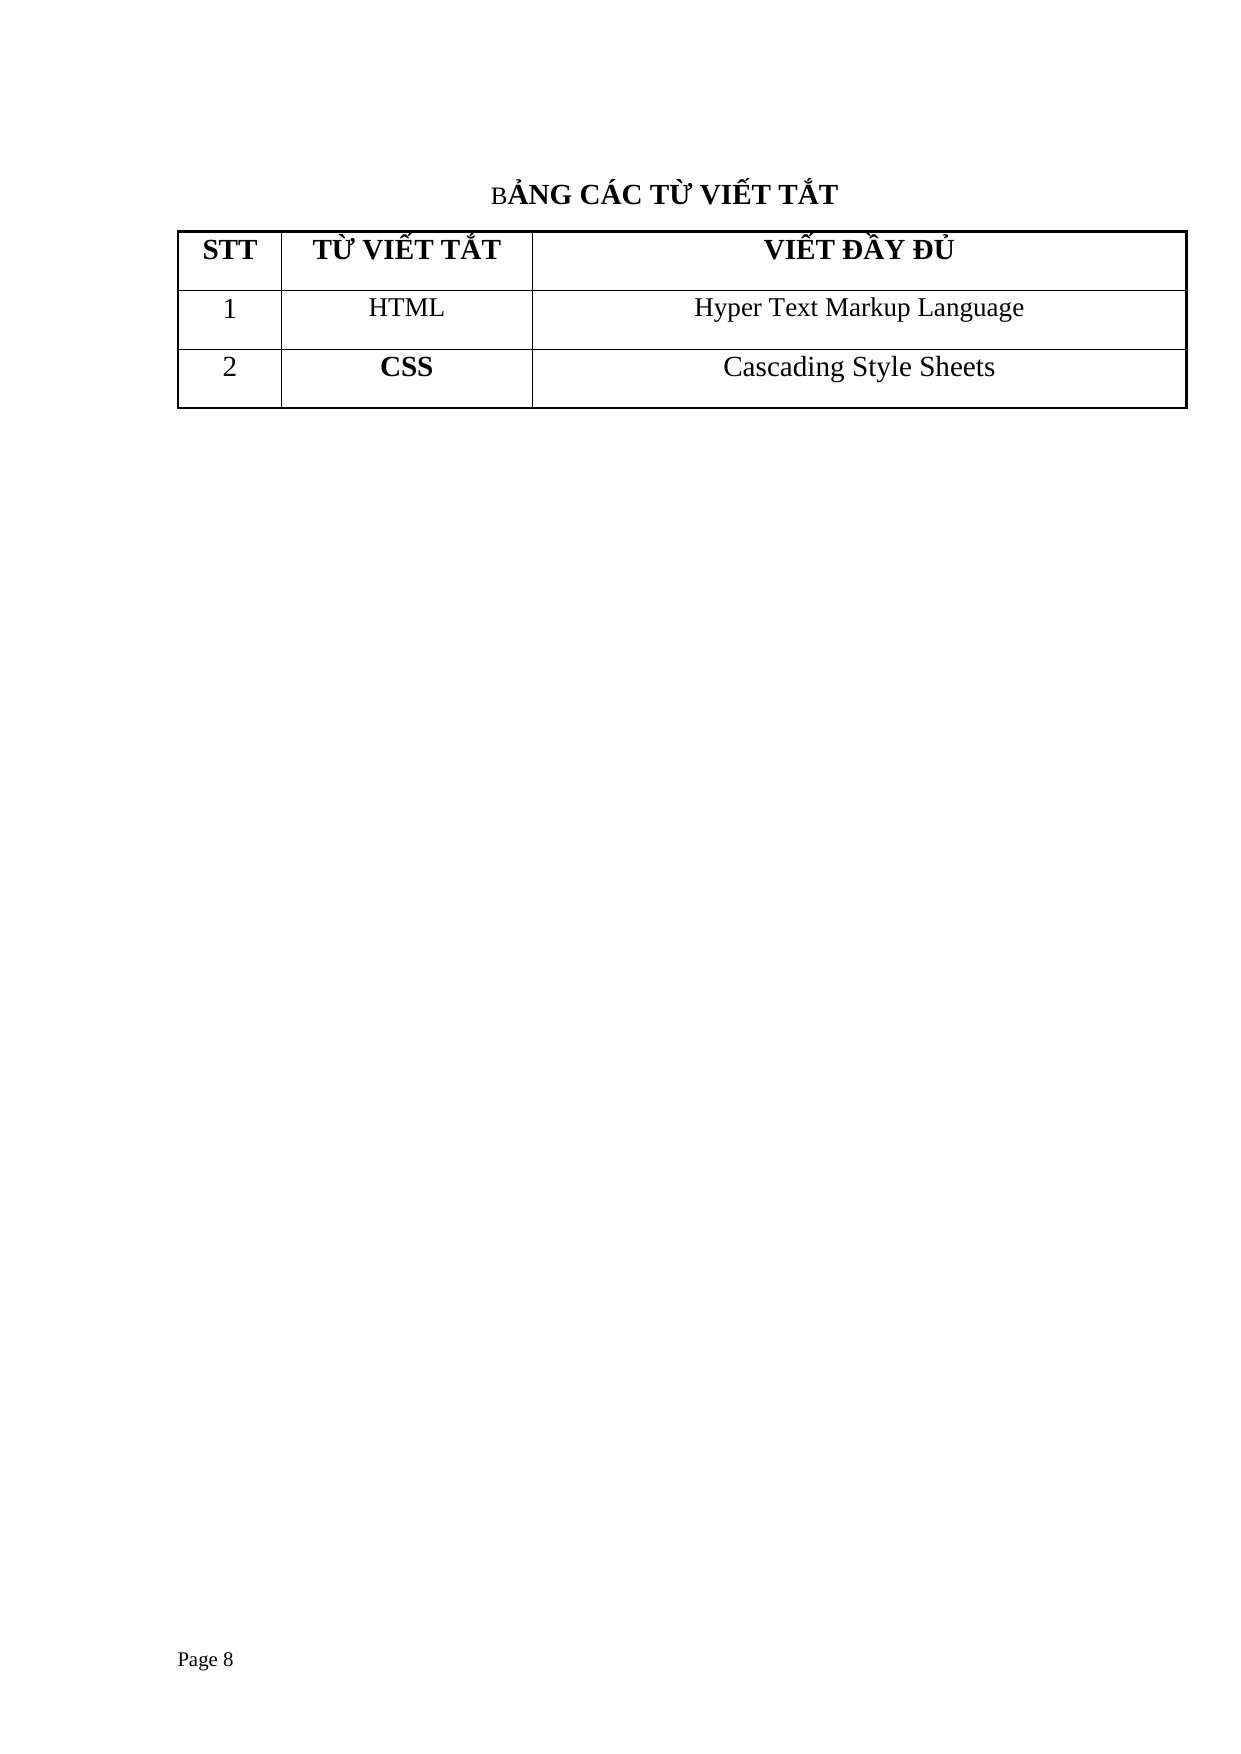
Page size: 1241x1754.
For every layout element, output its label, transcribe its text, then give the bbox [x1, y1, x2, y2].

table_cell 2 [179, 350, 281, 407]
table_cell 1 [179, 291, 281, 348]
table_cell Cascading Style Sheets [533, 350, 1185, 407]
table_header TỪ VIẾT TẮT [282, 233, 532, 290]
table_header STT [179, 233, 281, 290]
table_header VIẾT ĐẦY ĐỦ [533, 233, 1185, 290]
table_cell Hyper Text Markup Language [533, 291, 1185, 348]
table_cell HTML [282, 291, 532, 348]
table_cell CSS [282, 350, 532, 407]
text BẢNG CÁC TỪ VIẾT TẮT [177, 177, 1152, 211]
